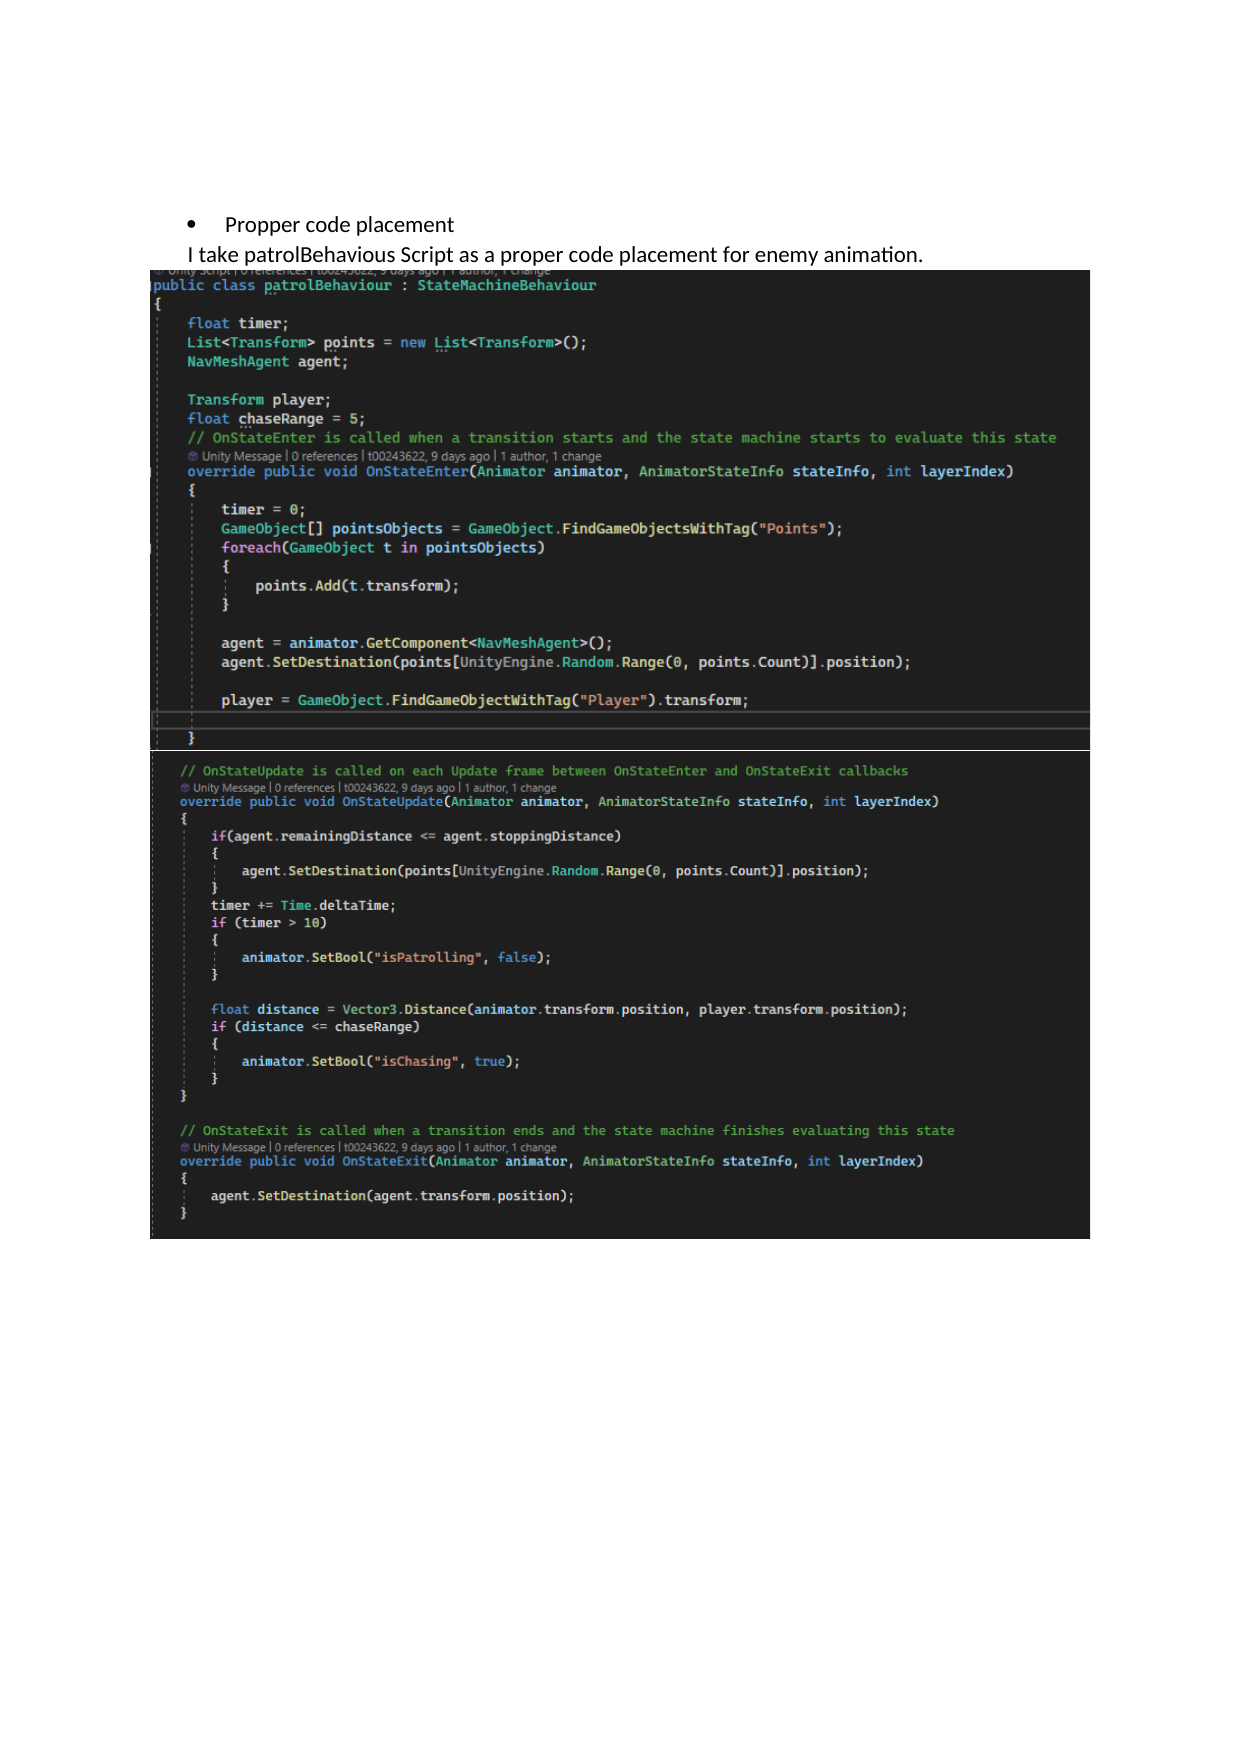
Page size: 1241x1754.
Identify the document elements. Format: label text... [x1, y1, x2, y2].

picture [150, 270, 1091, 750]
picture [150, 751, 1091, 1239]
list Propper code placement [187, 210, 1090, 238]
text I take patrolBehavious Script as a proper code placement for enemy animation. [187, 241, 1090, 269]
